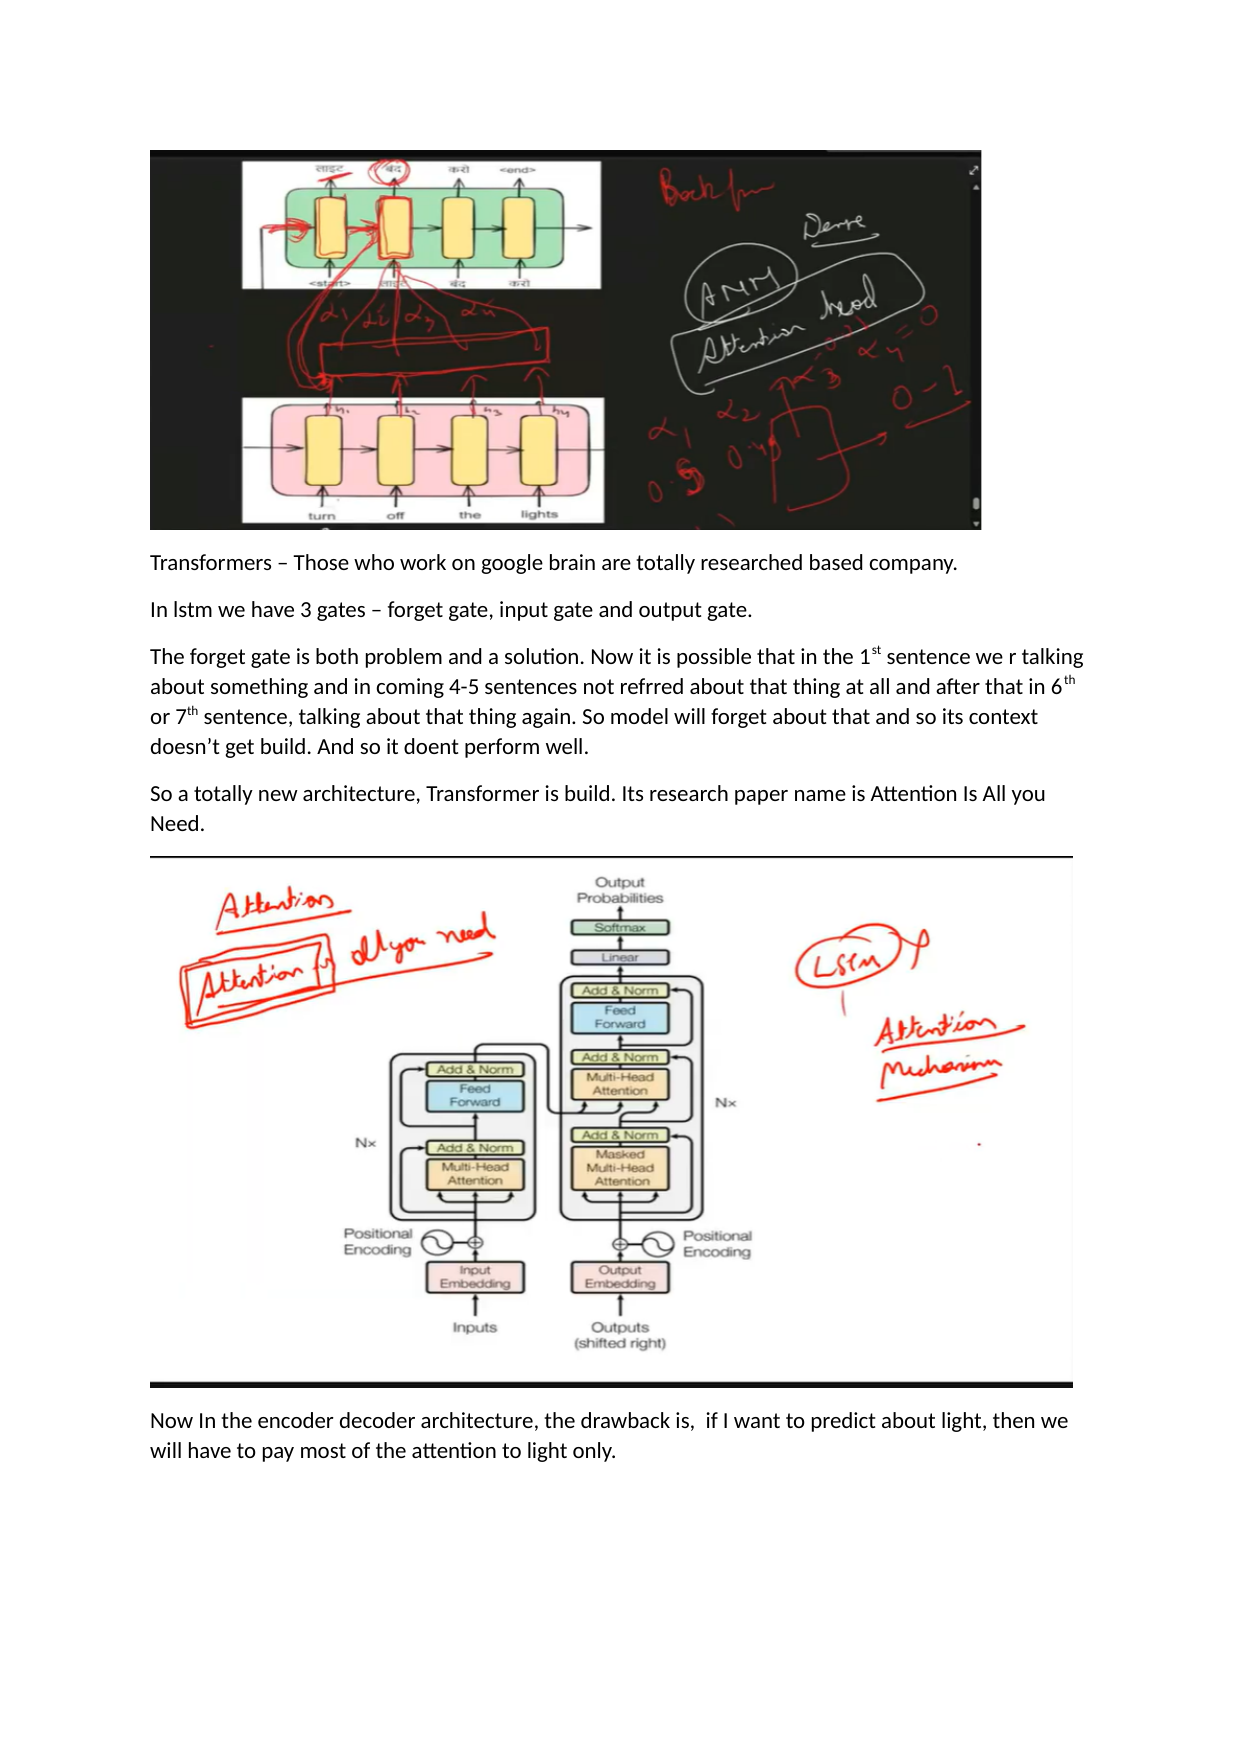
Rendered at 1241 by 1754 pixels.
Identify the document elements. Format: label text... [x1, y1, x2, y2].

text So a totally new architecture, Transformer is build. Its research paper name is Attention Is All you Need. [150, 779, 1090, 837]
picture [150, 150, 982, 530]
text Transformers – Those who work on google brain are totally researched based company. [150, 548, 1090, 576]
text The forget gate is both problem and a solution. Now it is possible that in the 1st sentence we r talking about something and in coming 4-5 sentences not refrred about that thing at all and after that in 6th or 7th sentence, talking about that thing again. So model will forget about that and so its context doesn’t get build. And so it doent perform well. [150, 642, 1090, 760]
text Now In the encoder decoder architecture, the drawback is, if I want to predict about light, then we will have to pay most of the attention to light only. [150, 1406, 1090, 1465]
picture [150, 856, 1073, 1388]
text In lstm we have 3 gates – forget gate, input gate and output gate. [150, 595, 1090, 623]
